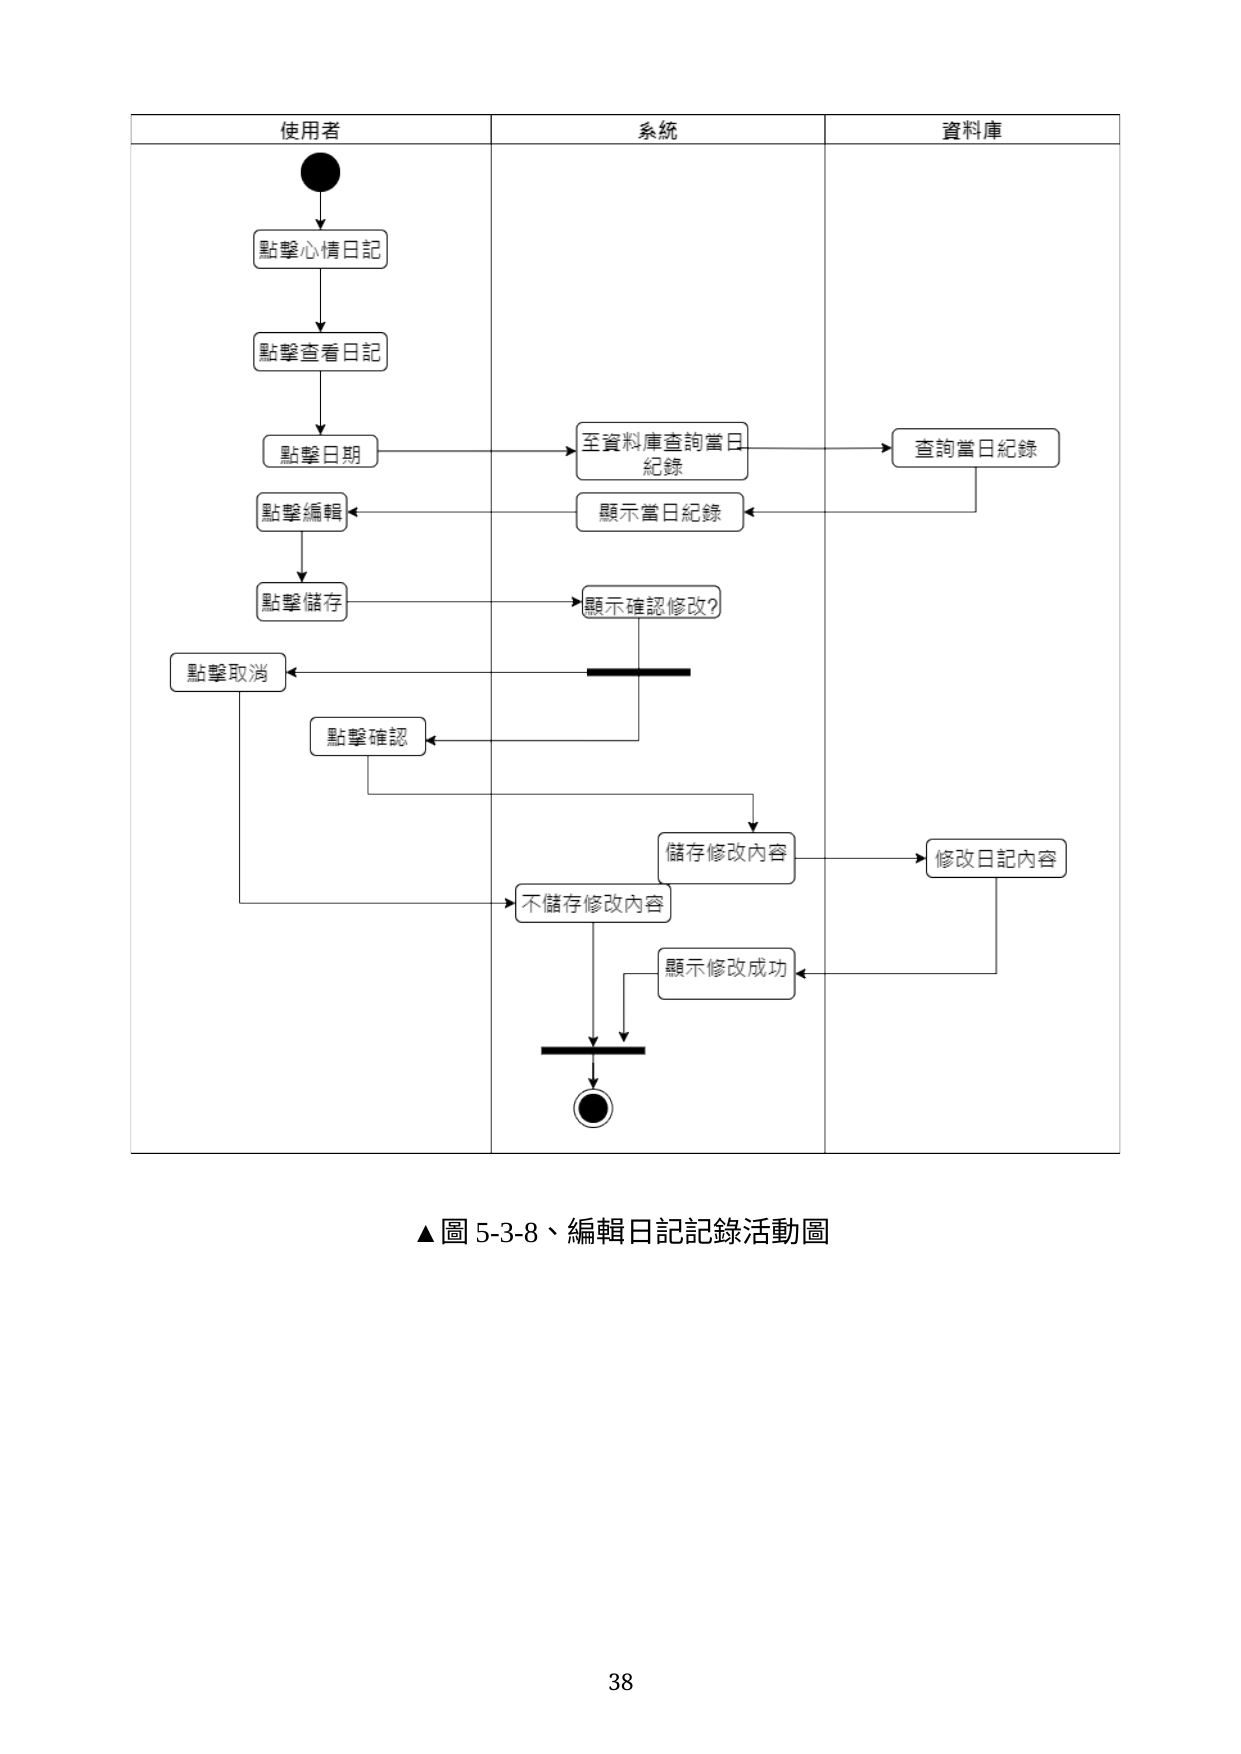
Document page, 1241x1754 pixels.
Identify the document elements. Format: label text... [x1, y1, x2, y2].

text ▲圖5-3-8、編輯日記記錄活動圖 [90, 1208, 1151, 1251]
picture [130, 114, 1121, 1154]
